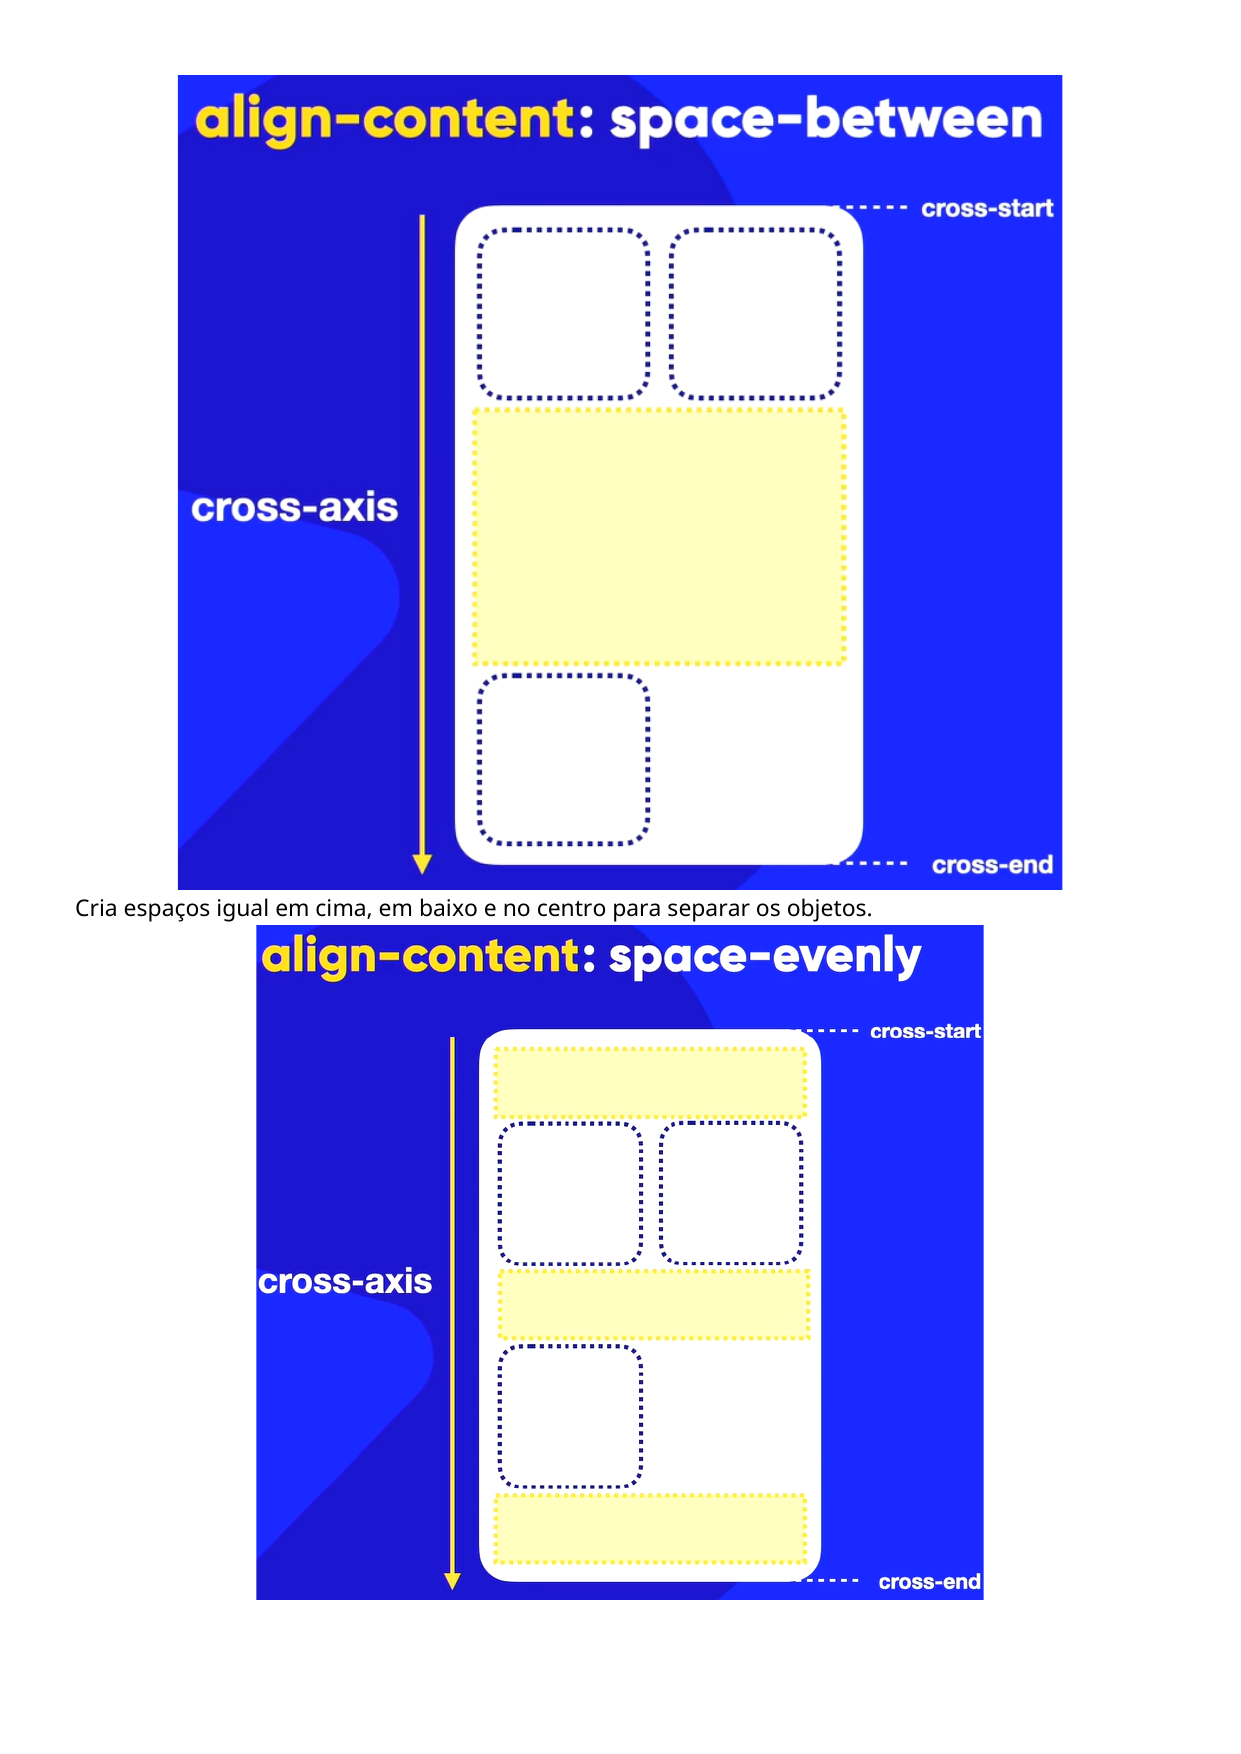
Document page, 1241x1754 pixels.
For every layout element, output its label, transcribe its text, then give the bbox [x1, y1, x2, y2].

picture [177, 75, 1063, 890]
picture [256, 925, 984, 1600]
text Cria espaços igual em cima, em baixo e no centro para separar os objetos. [75, 892, 1165, 923]
